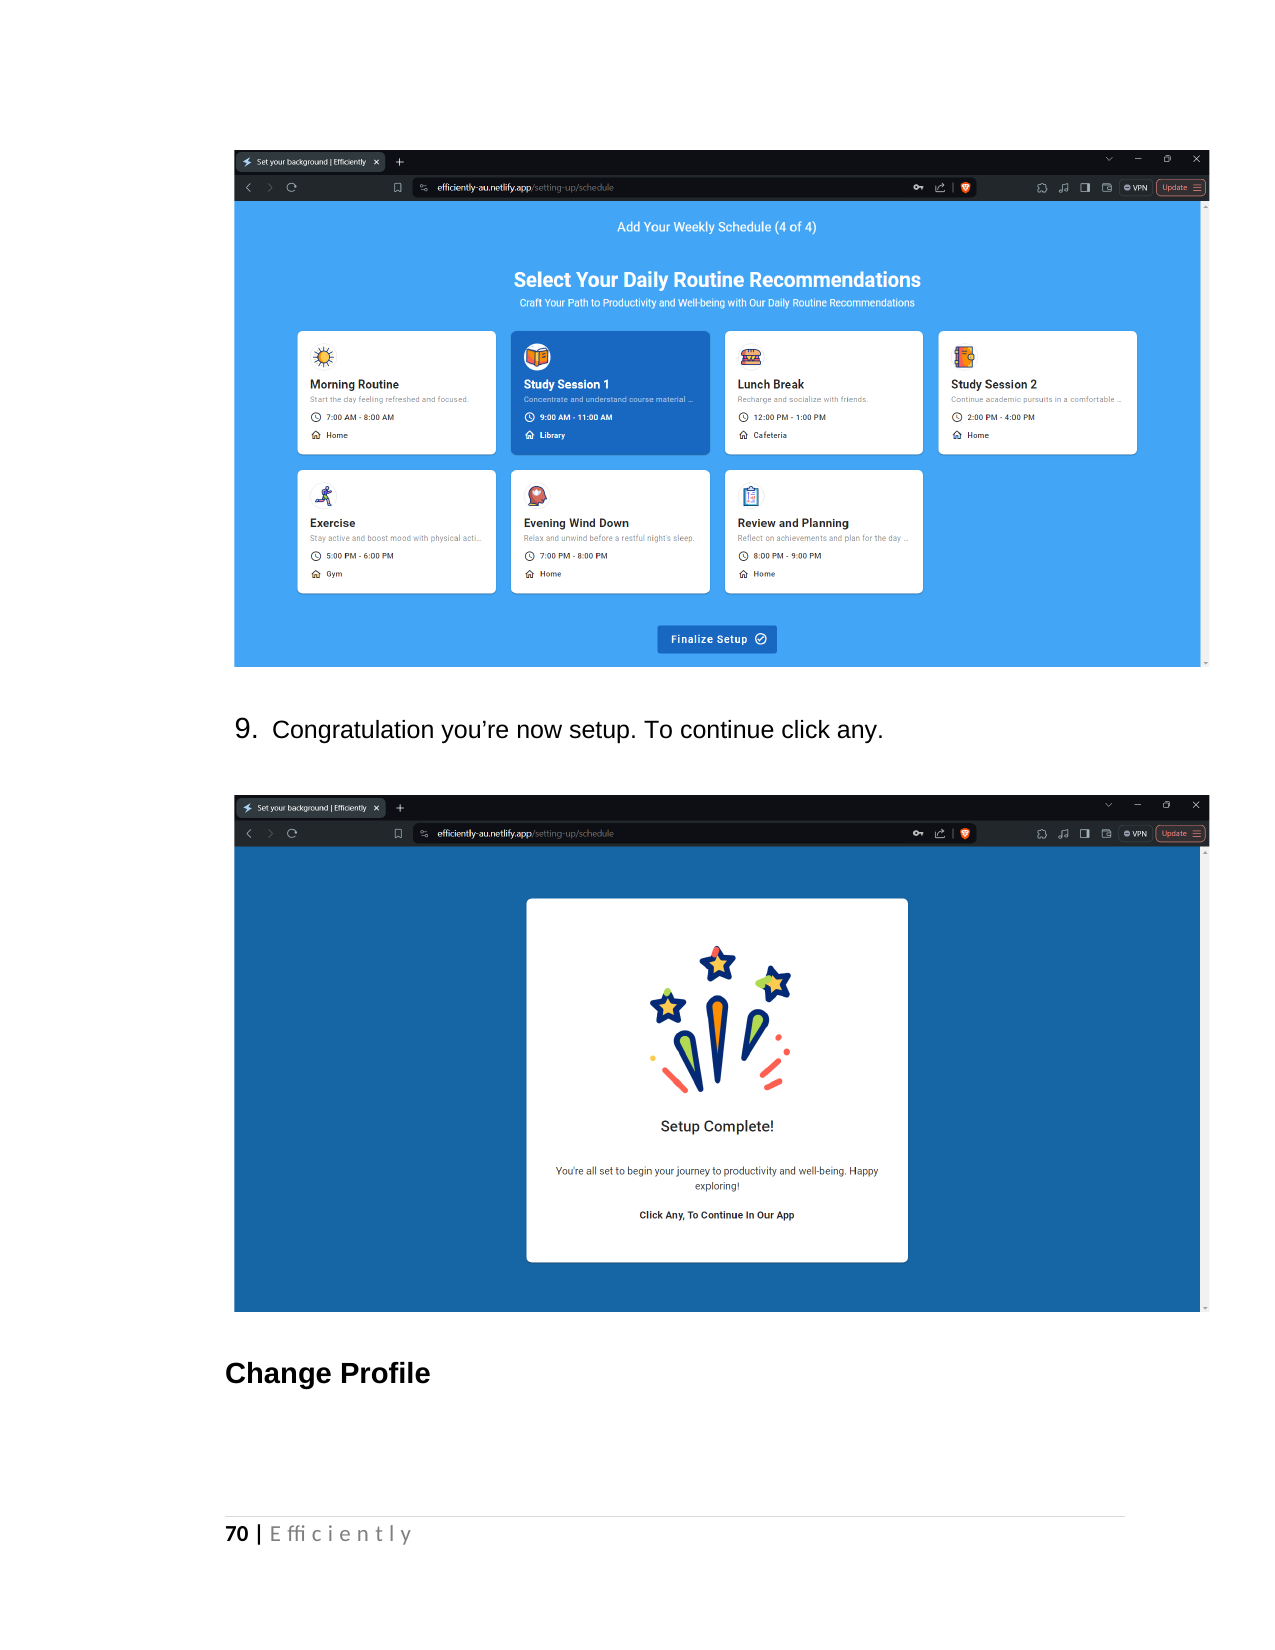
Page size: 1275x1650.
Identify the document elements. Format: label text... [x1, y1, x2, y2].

list Congratulation you’re now setup. To continue click any. [234, 711, 1125, 745]
picture [234, 150, 1210, 667]
picture [234, 795, 1210, 1312]
text Change Profile [225, 1356, 1125, 1390]
